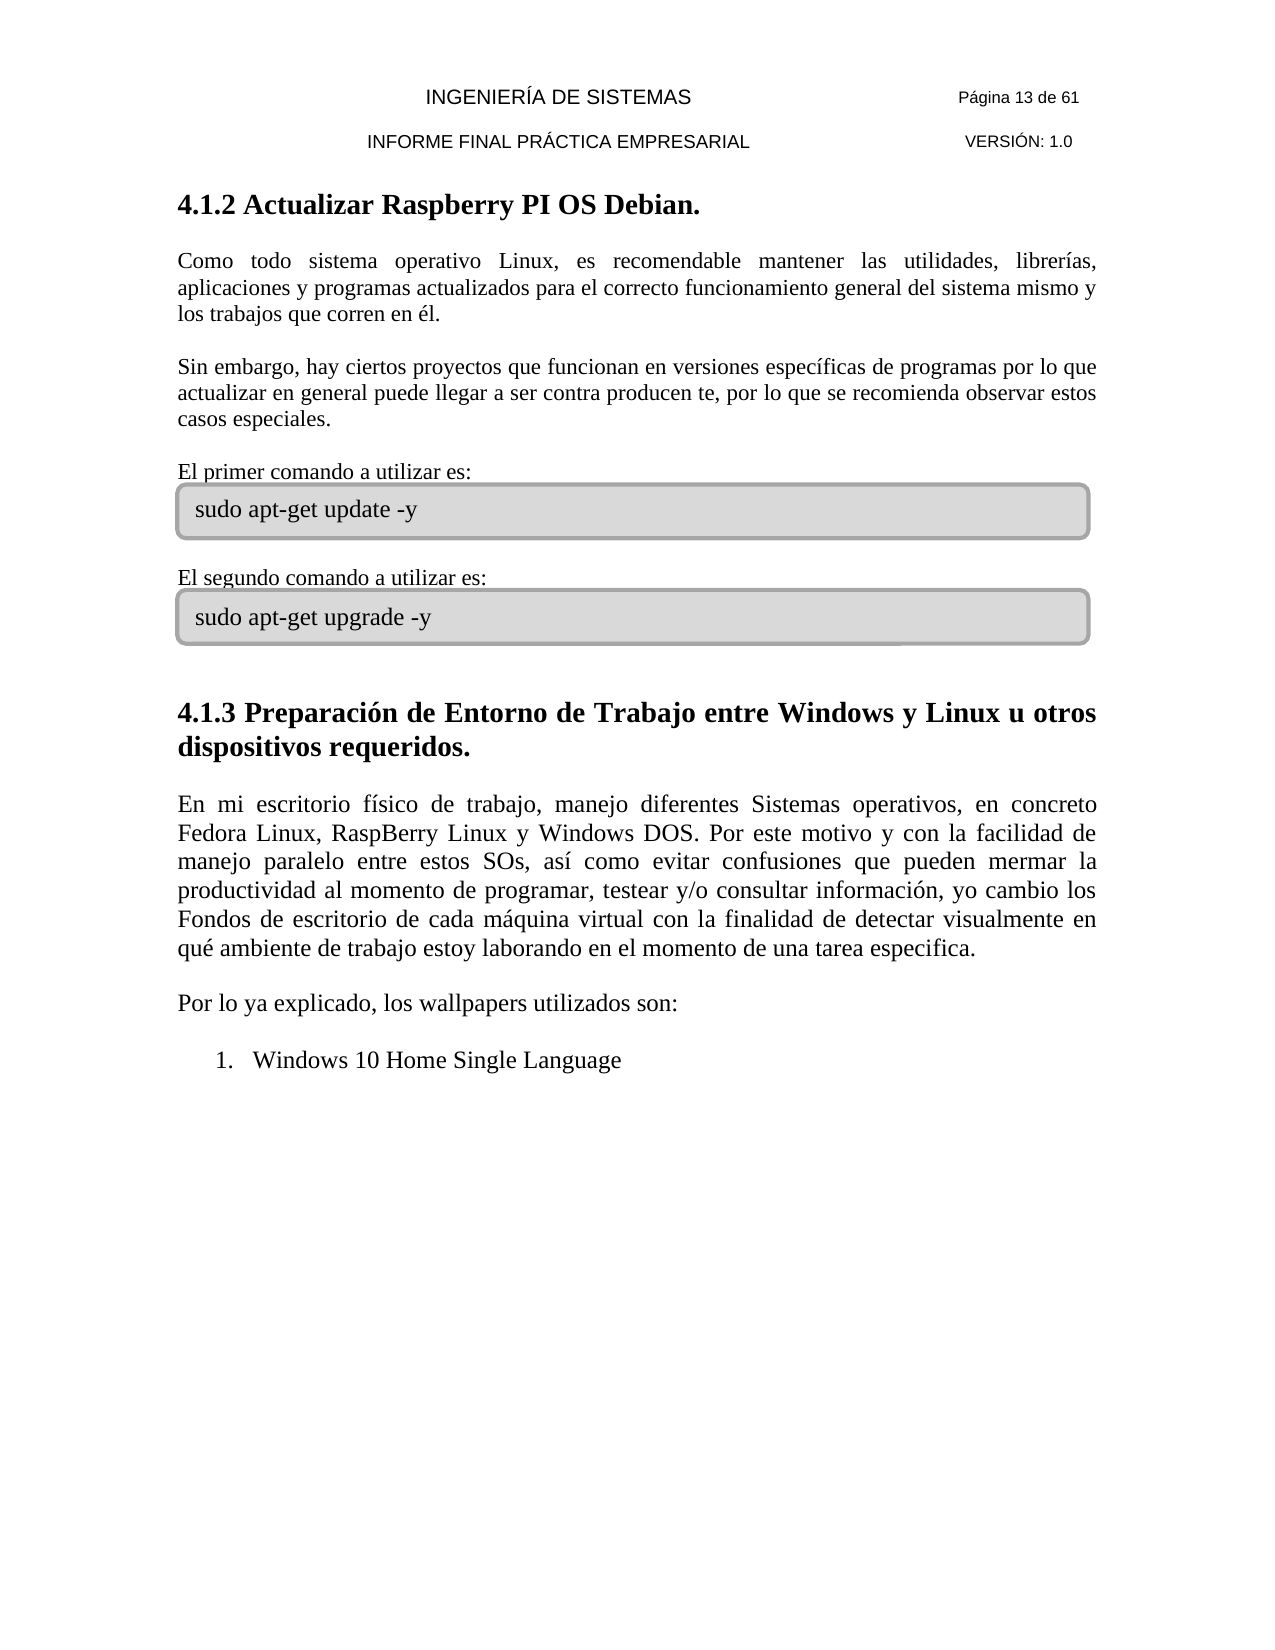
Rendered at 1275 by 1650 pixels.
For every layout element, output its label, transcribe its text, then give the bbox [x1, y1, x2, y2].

text Sin embargo, hay ciertos proyectos que funcionan en versiones específicas de programas por lo que actualizar en general puede llegar a ser contra producen te, por lo que se recomienda observar estos casos especiales. [177, 353, 1098, 432]
text 4.1.2 Actualizar Raspberry PI OS Debian. [177, 187, 1098, 221]
text El segundo comando a utilizar es: [177, 564, 1098, 590]
text Como todo sistema operativo Linux, es recomendable mantener las utilidades, librerías, aplicaciones y programas actualizados para el correcto funcionamiento general del sistema mismo y los trabajos que corren en él. [177, 247, 1098, 326]
text En mi escritorio físico de trabajo, manejo diferentes Sistemas operativos, en concreto Fedora Linux, RaspBerry Linux y Windows DOS. Por este motivo y con la facilidad de manejo paralelo entre estos SOs, así como evitar confusiones que pueden mermar la productividad al momento de programar, testear y/o consultar información, yo cambio los Fondos de escritorio de cada máquina virtual con la finalidad de detectar visualmente en qué ambiente de trabajo estoy laborando en el momento de una tarea especifica. [177, 789, 1098, 961]
text Por lo ya explicado, los wallpapers utilizados son: [177, 988, 1098, 1016]
text El primer comando a utilizar es: [177, 458, 1098, 484]
text 4.1.3 Preparación de Entorno de Trabajo entre Windows y Linux u otros dispositivos requeridos. [177, 695, 1098, 762]
list Windows 10 Home Single Language [215, 1045, 1098, 1074]
